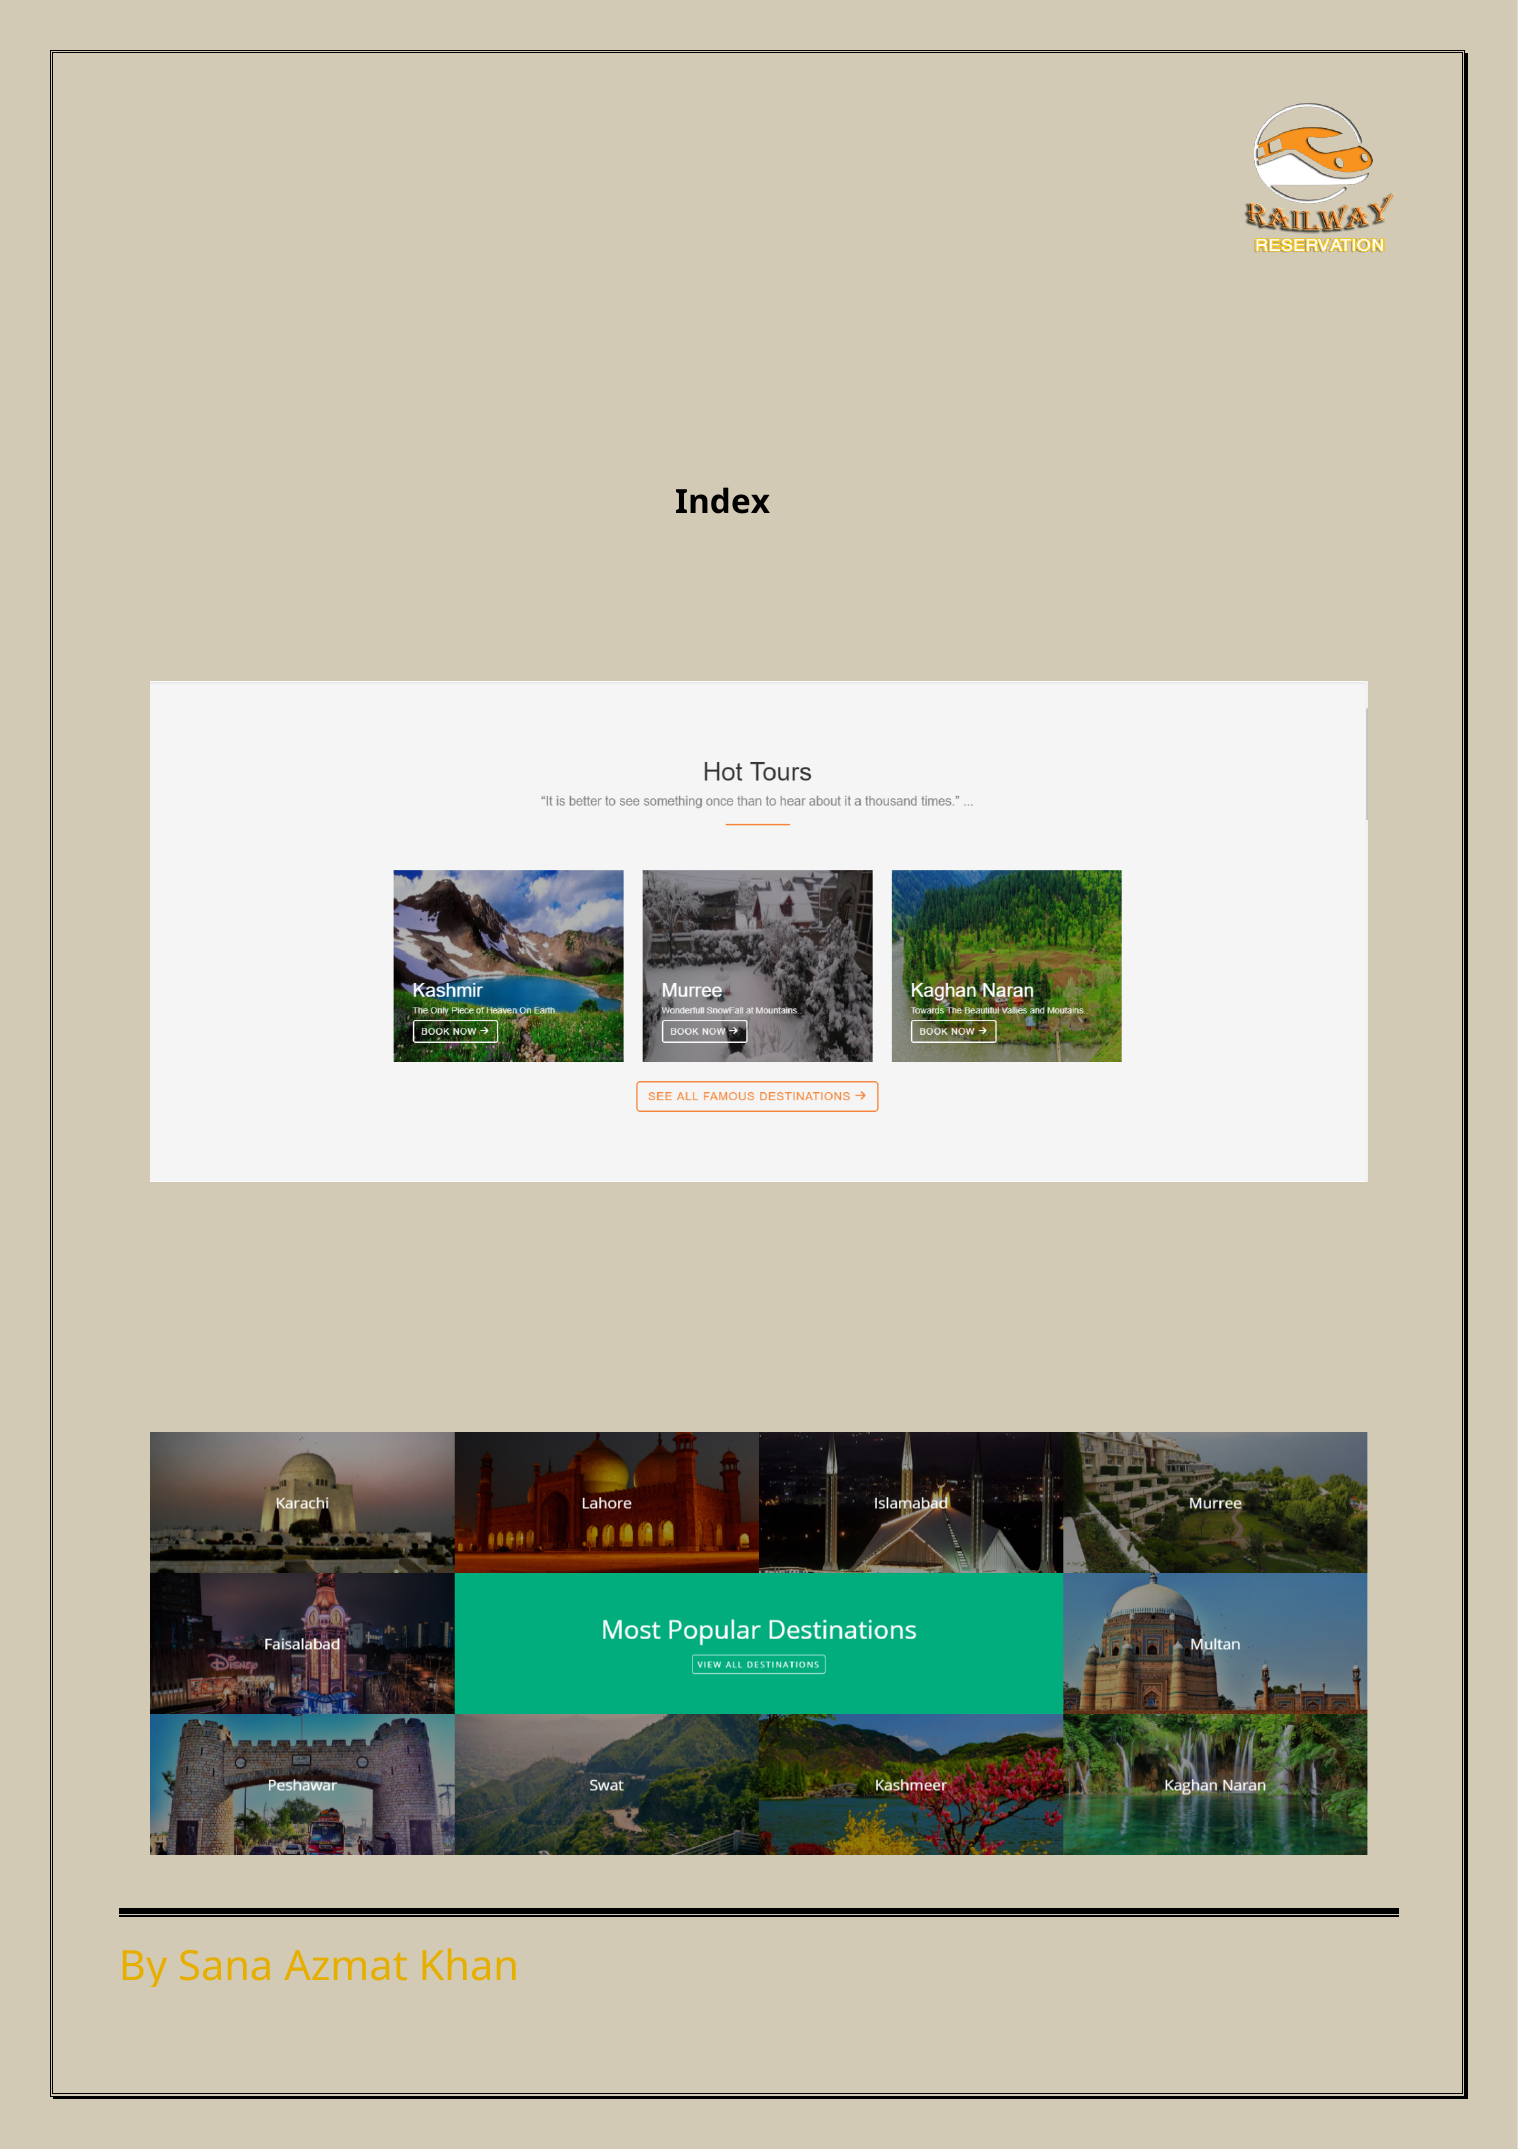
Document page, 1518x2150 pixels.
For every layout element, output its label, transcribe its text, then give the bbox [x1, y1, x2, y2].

picture [150, 681, 1368, 1182]
picture [150, 1432, 1368, 1855]
text Index [600, 478, 1364, 523]
picture [1132, 73, 1462, 282]
